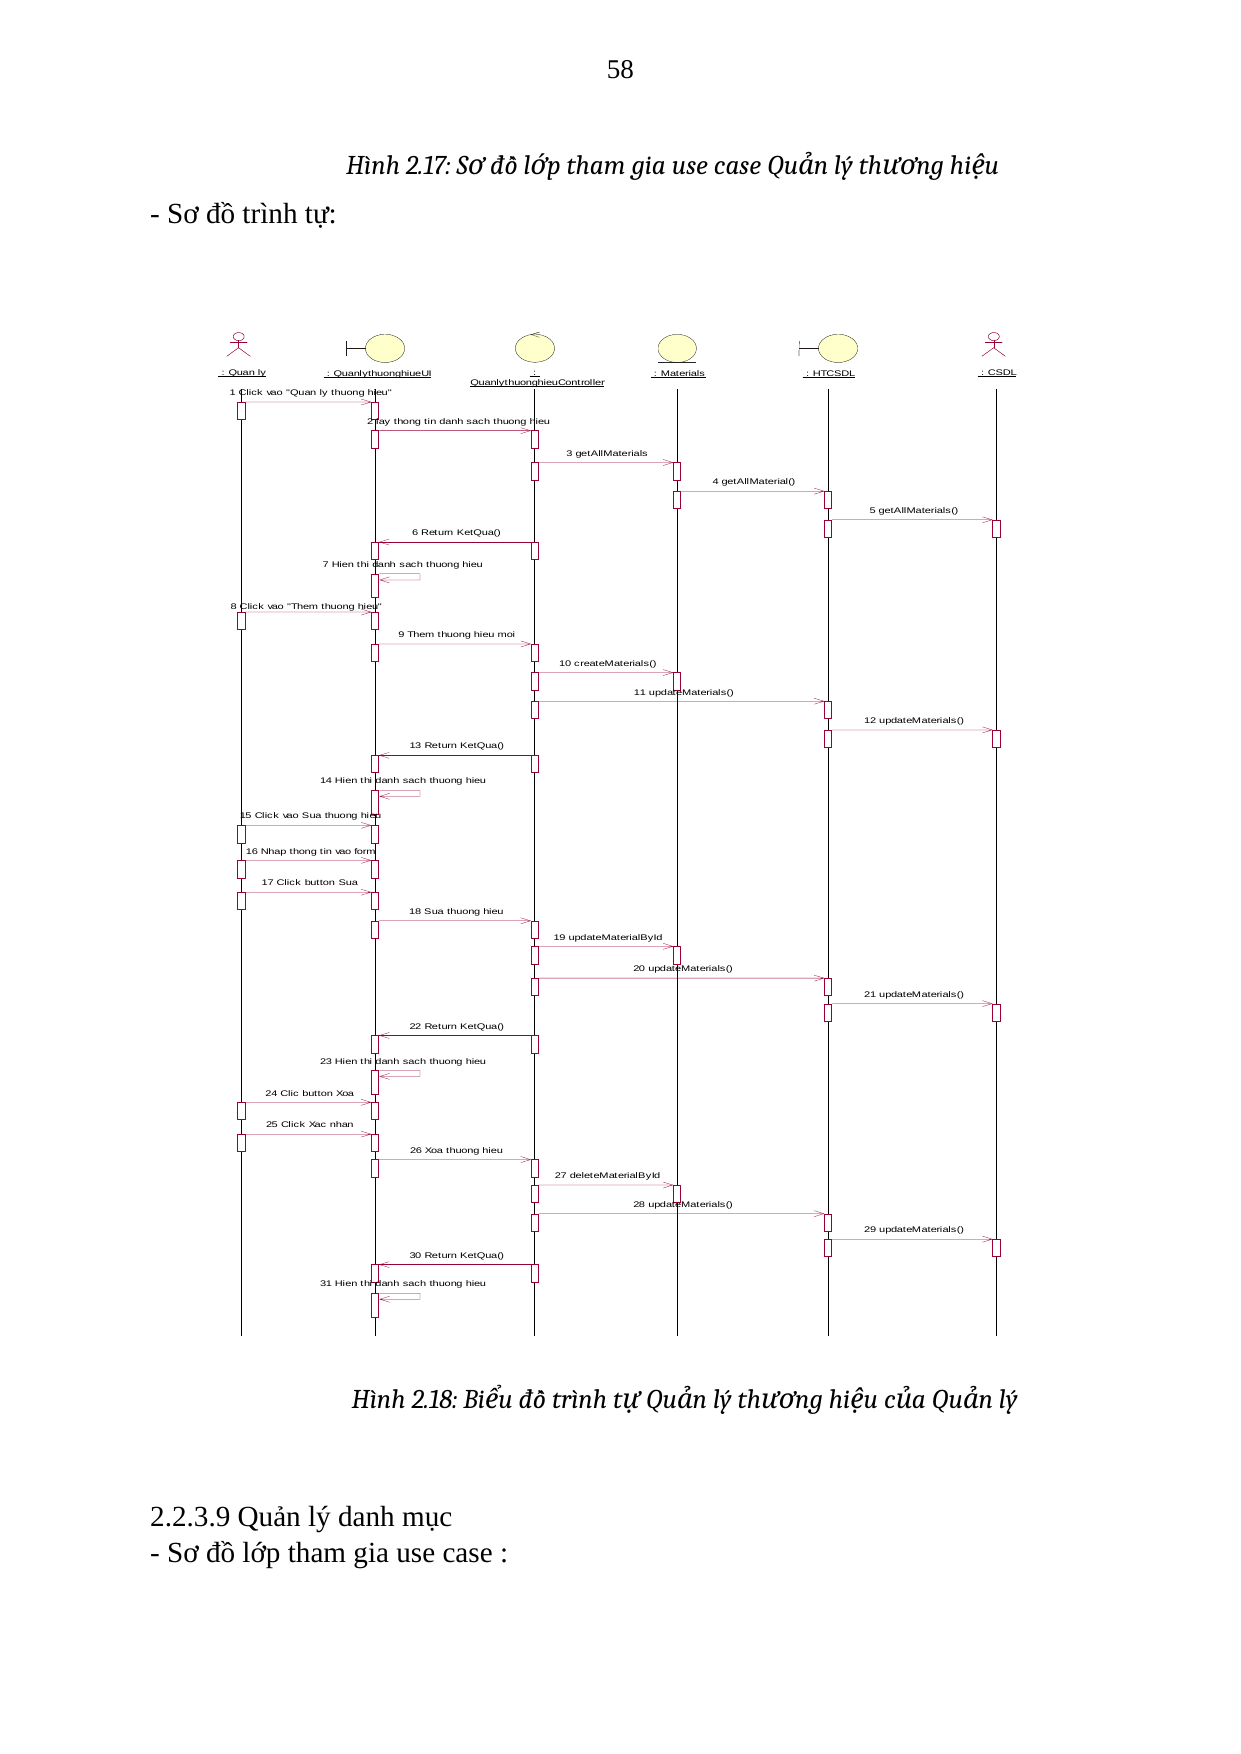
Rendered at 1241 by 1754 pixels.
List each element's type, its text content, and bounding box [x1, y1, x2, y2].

subtitle 2.2.3.9 Quản lý danh mục [150, 1499, 1090, 1533]
text - Sơ đồ trình tự: [150, 197, 1090, 230]
text - Sơ đồ lớp tham gia use case : [150, 1536, 1090, 1569]
text Hình 2.17: Sơ đồ lớp tham gia use case Quản lý thương hiệu [150, 150, 1090, 181]
text Hình 2.18: Biểu đồ trình tự Quản lý thương hiệu của Quản lý [150, 1384, 1090, 1416]
